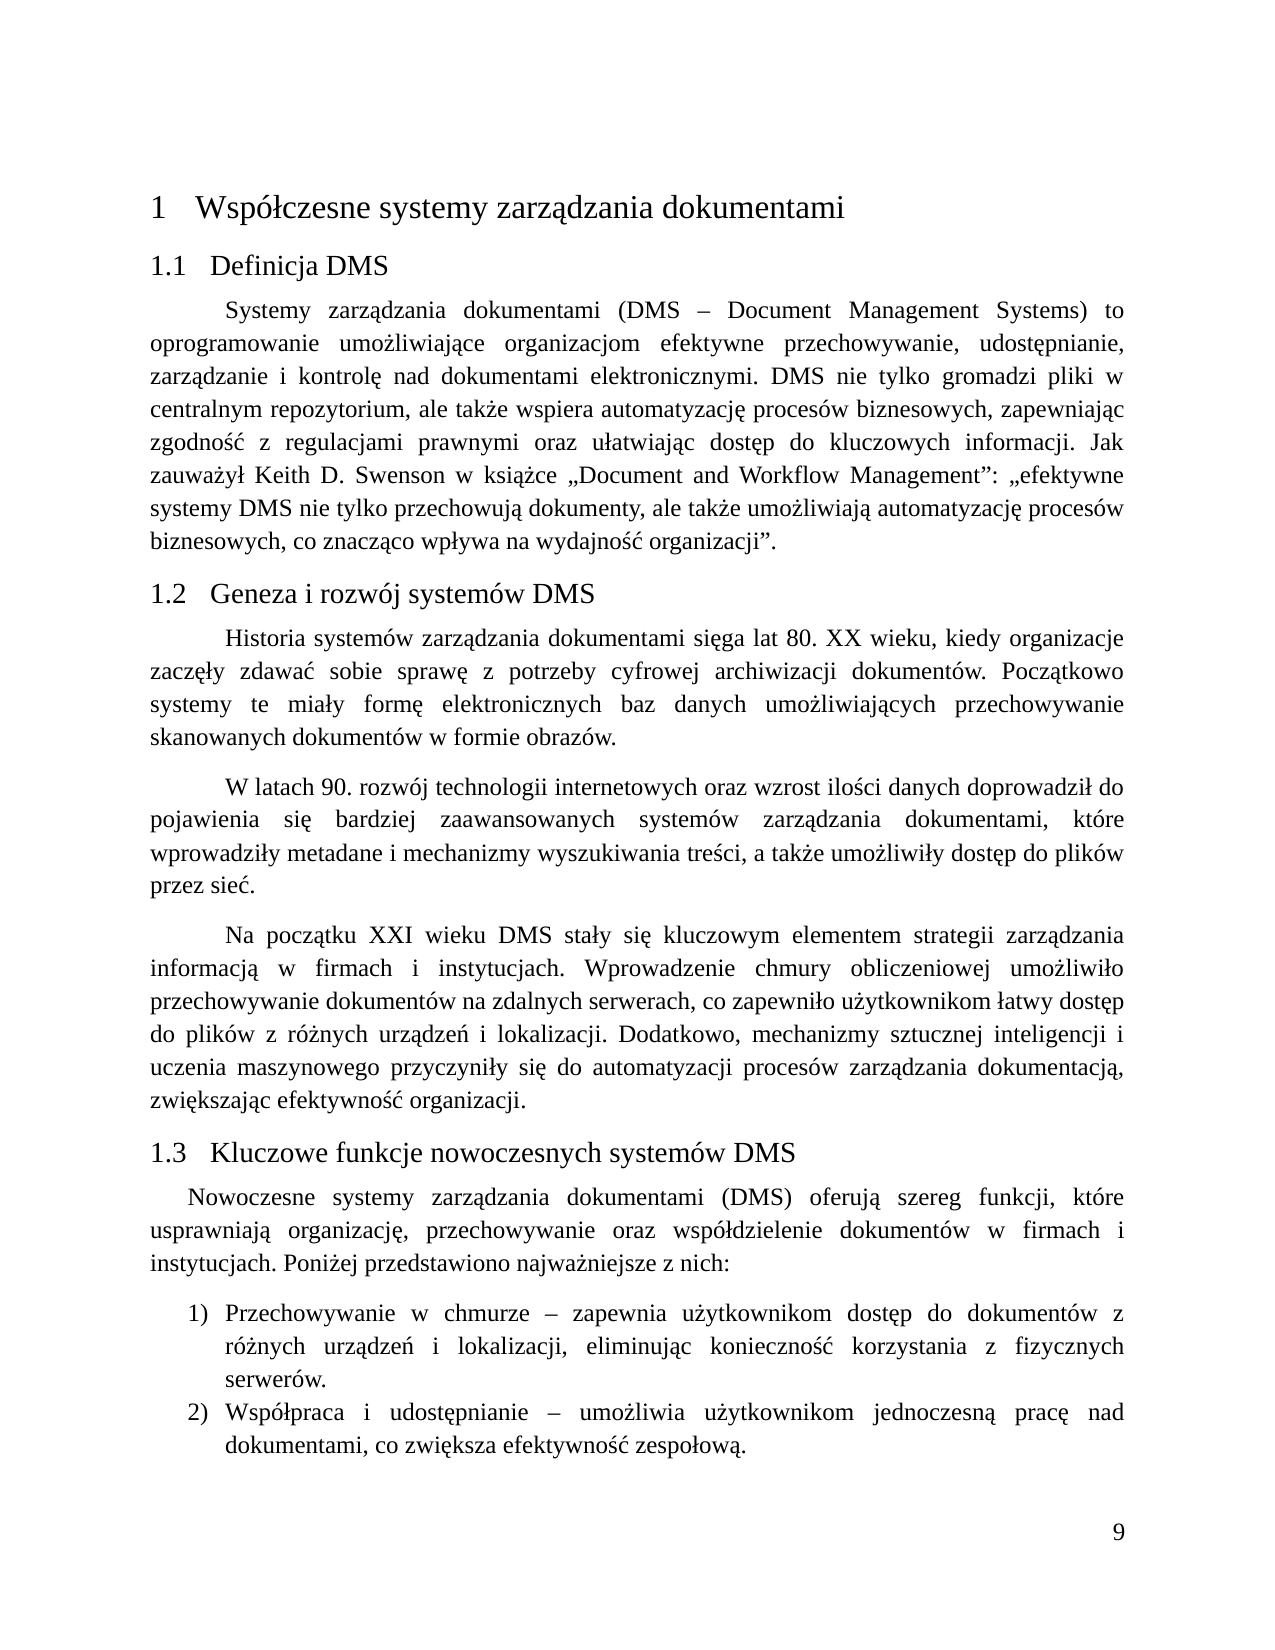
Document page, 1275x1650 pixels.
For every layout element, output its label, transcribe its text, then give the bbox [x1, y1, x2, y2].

text Systemy zarządzania dokumentami (DMS – Document Management Systems) to oprogramowanie umożliwiające organizacjom efektywne przechowywanie, udostępnianie, zarządzanie i kontrolę nad dokumentami elektronicznymi. DMS nie tylko gromadzi pliki w centralnym repozytorium, ale także wspiera automatyzację procesów biznesowych, zapewniając zgodność z regulacjami prawnymi oraz ułatwiając dostęp do kluczowych informacji. Jak zauważył Keith D. Swenson w książce „Document and Workflow Management”: „efektywne systemy DMS nie tylko przechowują dokumenty, ale także umożliwiają automatyzację procesów biznesowych, co znacząco wpływa na wydajność organizacji”. [150, 295, 1125, 555]
subtitle Geneza i rozwój systemów DMS [150, 576, 1125, 609]
list Przechowywanie w chmurze – zapewnia użytkownikom dostęp do dokumentów z różnych urządzeń i lokalizacji, eliminując konieczność korzystania z fizycznych serwerów. [187, 1298, 1125, 1392]
text W latach 90. rozwój technologii internetowych oraz wzrost ilości danych doprowadził do pojawienia się bardziej zaawansowanych systemów zarządzania dokumentami, które wprowadziły metadane i mechanizmy wyszukiwania treści, a także umożliwiły dostęp do plików przez sieć. [150, 772, 1125, 899]
text Nowoczesne systemy zarządzania dokumentami (DMS) oferują szereg funkcji, które usprawniają organizację, przechowywanie oraz współdzielenie dokumentów w firmach i instytucjach. Poniżej przedstawiono najważniejsze z nich: [150, 1182, 1125, 1277]
text Na początku XXI wieku DMS stały się kluczowym elementem strategii zarządzania informacją w firmach i instytucjach. Wprowadzenie chmury obliczeniowej umożliwiło przechowywanie dokumentów na zdalnych serwerach, co zapewniło użytkownikom łatwy dostęp do plików z różnych urządzeń i lokalizacji. Dodatkowo, mechanizmy sztucznej inteligencji i uczenia maszynowego przyczyniły się do automatyzacji procesów zarządzania dokumentacją, zwiększając efektywność organizacji. [150, 920, 1125, 1114]
list Współpraca i udostępnianie – umożliwia użytkownikom jednoczesną pracę nad dokumentami, co zwiększa efektywność zespołową. [187, 1397, 1125, 1458]
subtitle Definicja DMS [150, 248, 1125, 282]
text Historia systemów zarządzania dokumentami sięga lat 80. XX wieku, kiedy organizacje zaczęły zdawać sobie sprawę z potrzeby cyfrowej archiwizacji dokumentów. Początkowo systemy te miały formę elektronicznych baz danych umożliwiających przechowywanie skanowanych dokumentów w formie obrazów. [150, 623, 1125, 751]
subtitle Kluczowe funkcje nowoczesnych systemów DMS [150, 1135, 1125, 1169]
subtitle Współczesne systemy zarządzania dokumentami [150, 187, 1125, 226]
